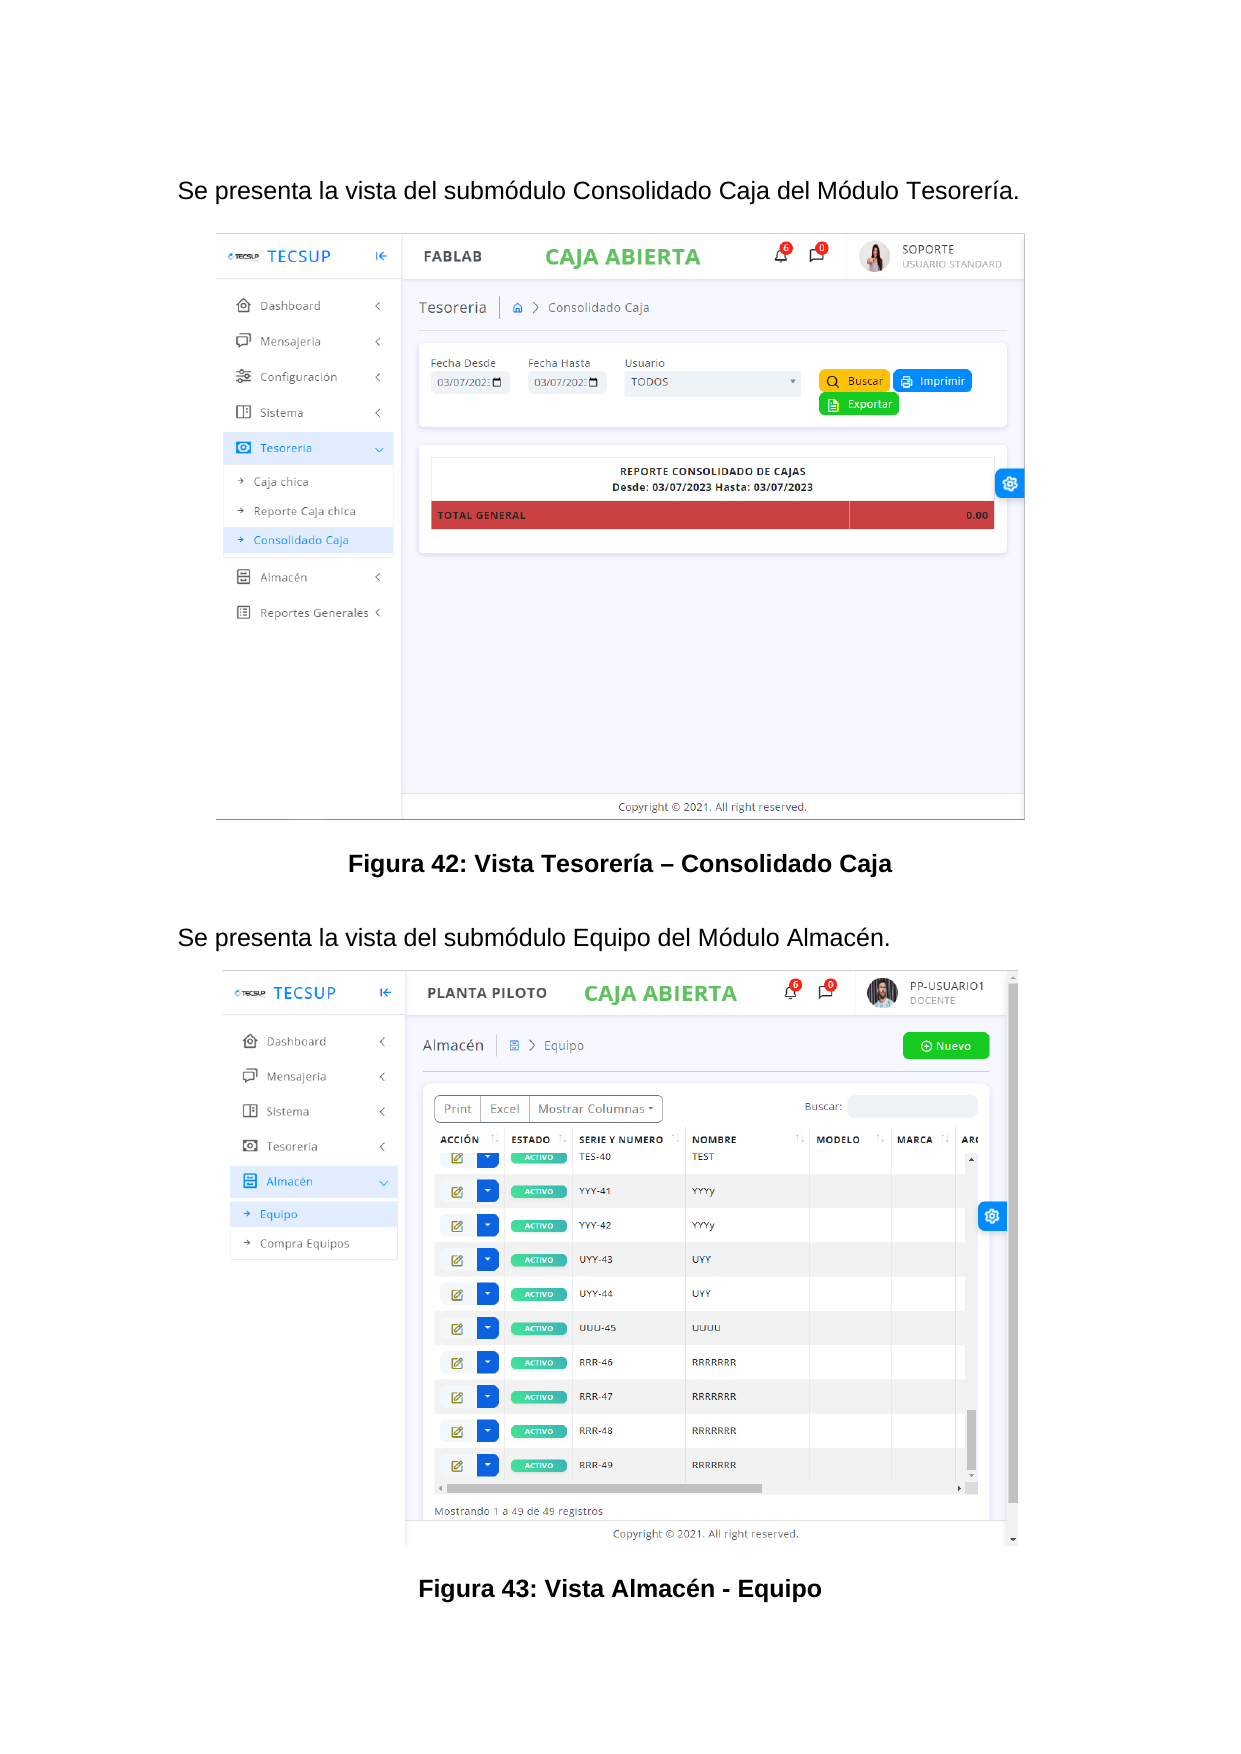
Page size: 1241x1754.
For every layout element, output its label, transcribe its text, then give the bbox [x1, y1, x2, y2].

picture [215, 233, 1025, 820]
text Figura 42: Vista Tesorería – Consolidado Caja [177, 848, 1063, 877]
text Se presenta la vista del submódulo Equipo del Módulo Almacén. [177, 923, 1063, 951]
text Figura 43: Vista Almacén - Equipo [177, 1574, 1063, 1603]
text Se presenta la vista del submódulo Consolidado Caja del Módulo Tesorería. [177, 176, 1063, 205]
picture [222, 970, 1019, 1546]
